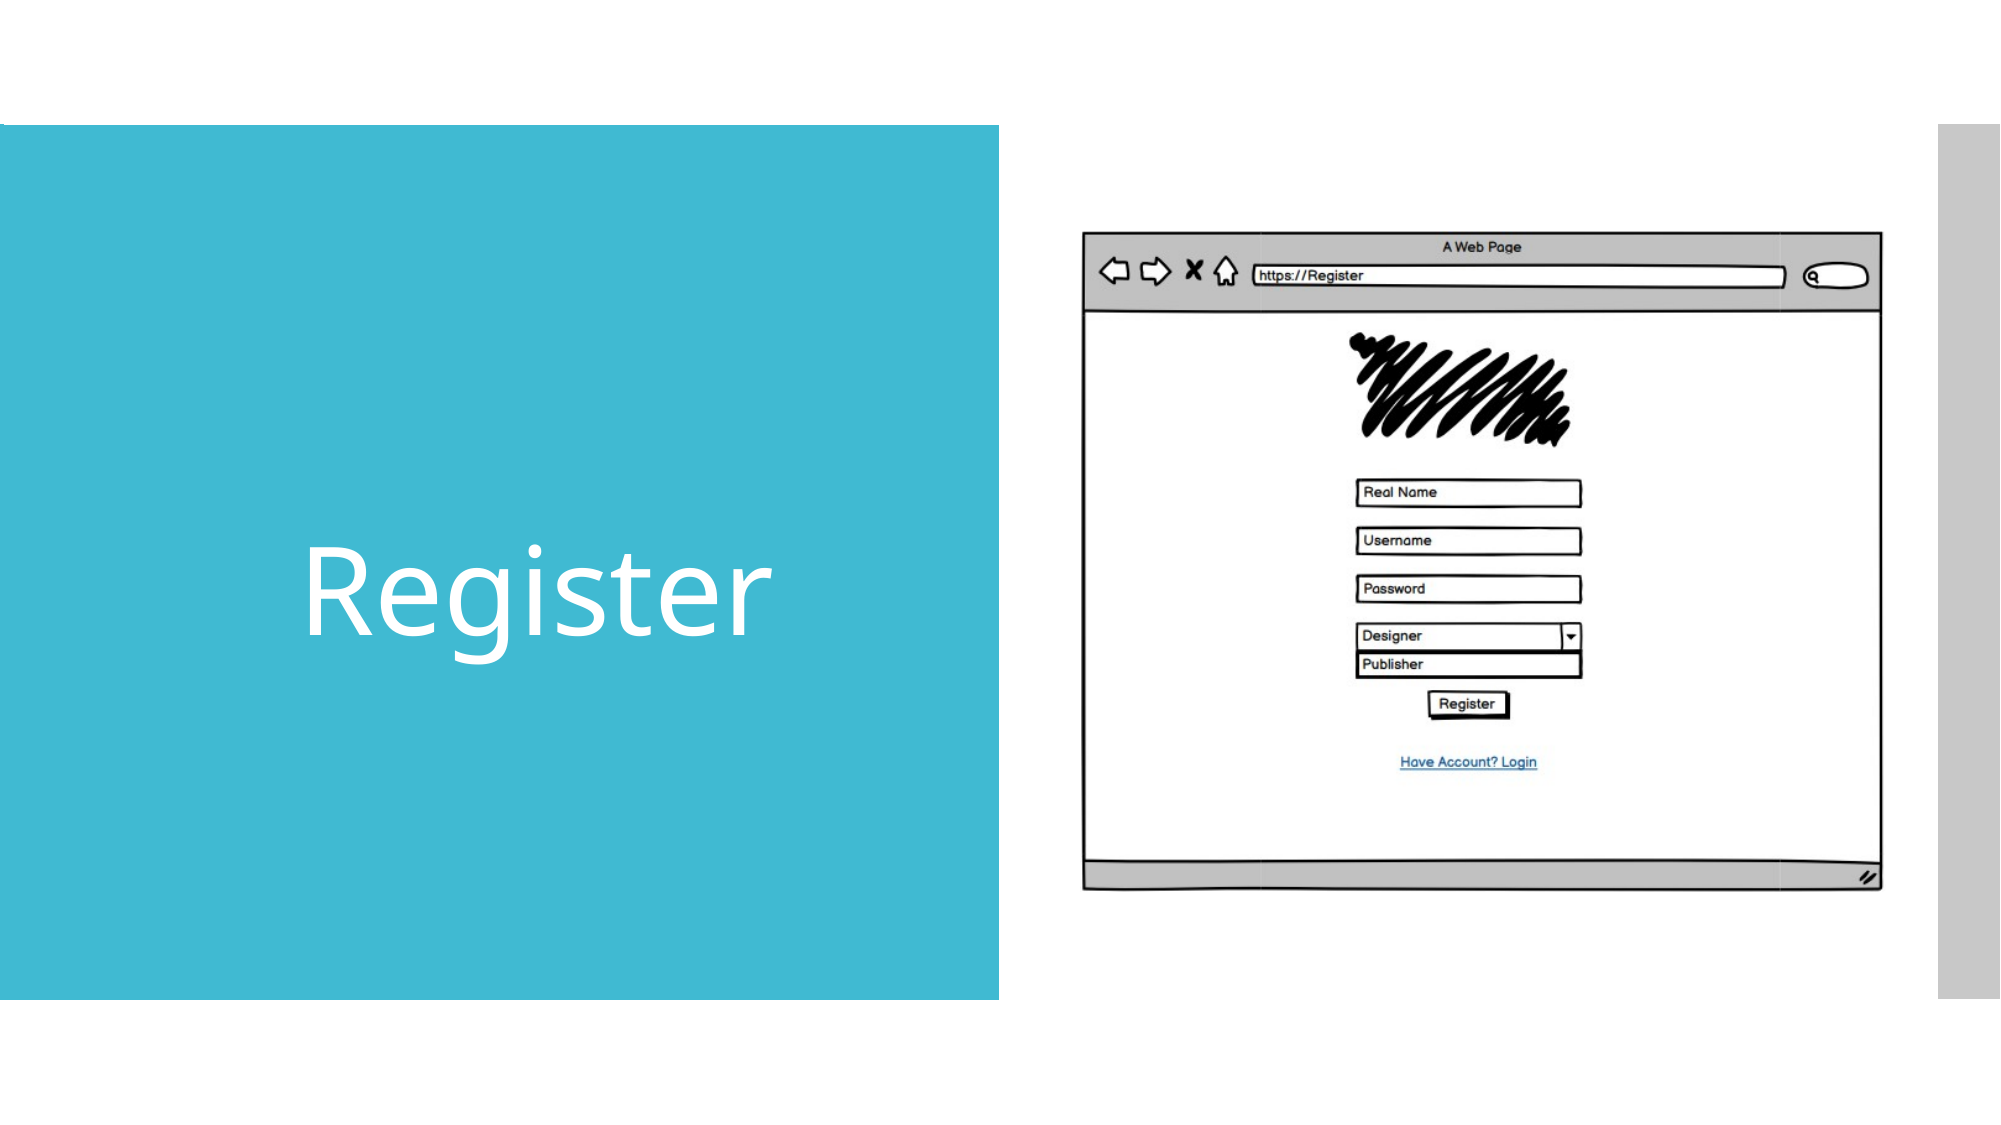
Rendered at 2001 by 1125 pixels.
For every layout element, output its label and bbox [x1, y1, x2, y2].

picture [1080, 231, 1886, 892]
